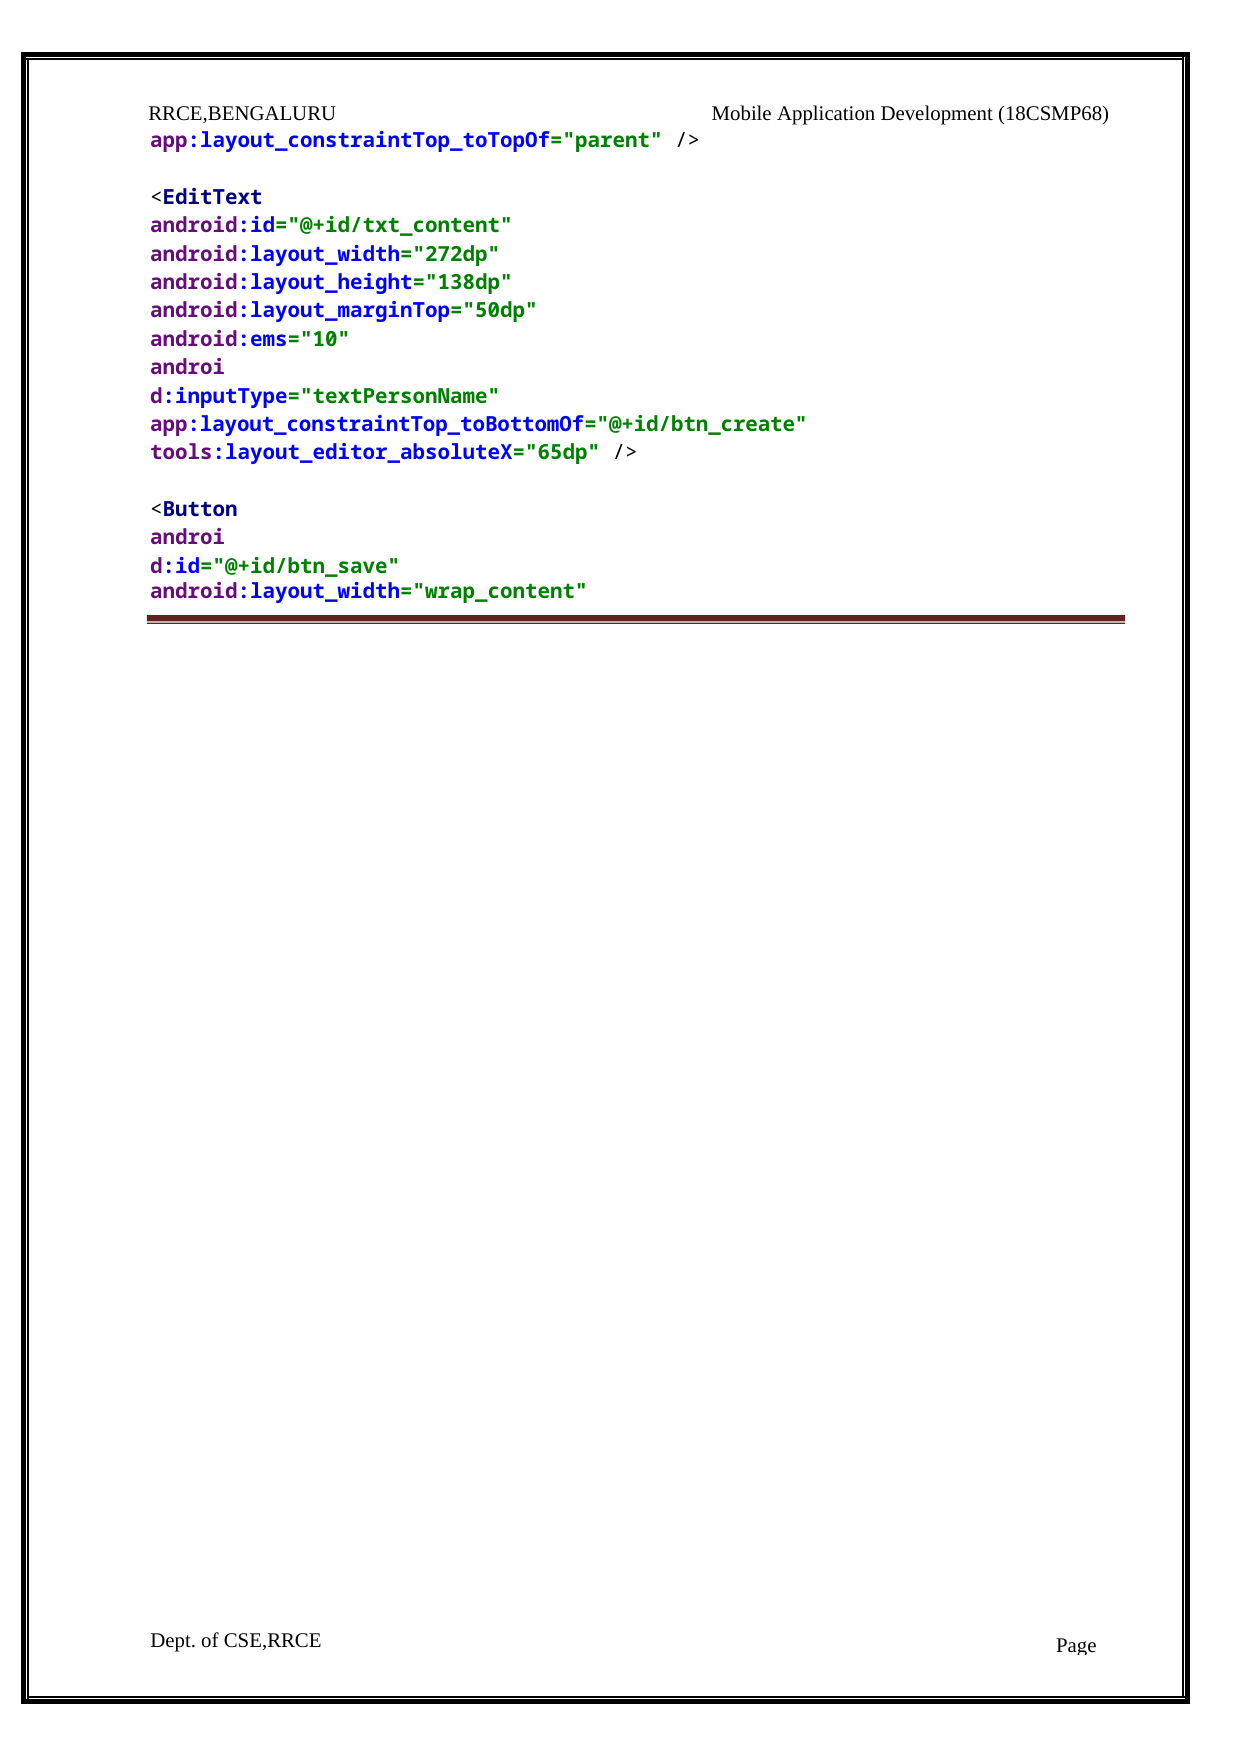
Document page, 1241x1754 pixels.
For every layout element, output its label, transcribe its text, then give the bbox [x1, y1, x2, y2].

text <EditText android:id="@+id/txt_content" android:layout_width="272dp" android:layout_height="138dp" android:layout_marginTop="50dp" android:ems="10" android:inputType="textPersonName" [150, 182, 541, 409]
text app:layout_constraintTop_toBottomOf="@+id/btn_create" tools:layout_editor_absoluteX="65dp" /> [150, 410, 1138, 465]
text android:layout_width="wrap_content" [150, 579, 1138, 603]
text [150, 125, 728, 153]
text <Button android:id="@+id/btn_save" [150, 494, 449, 579]
